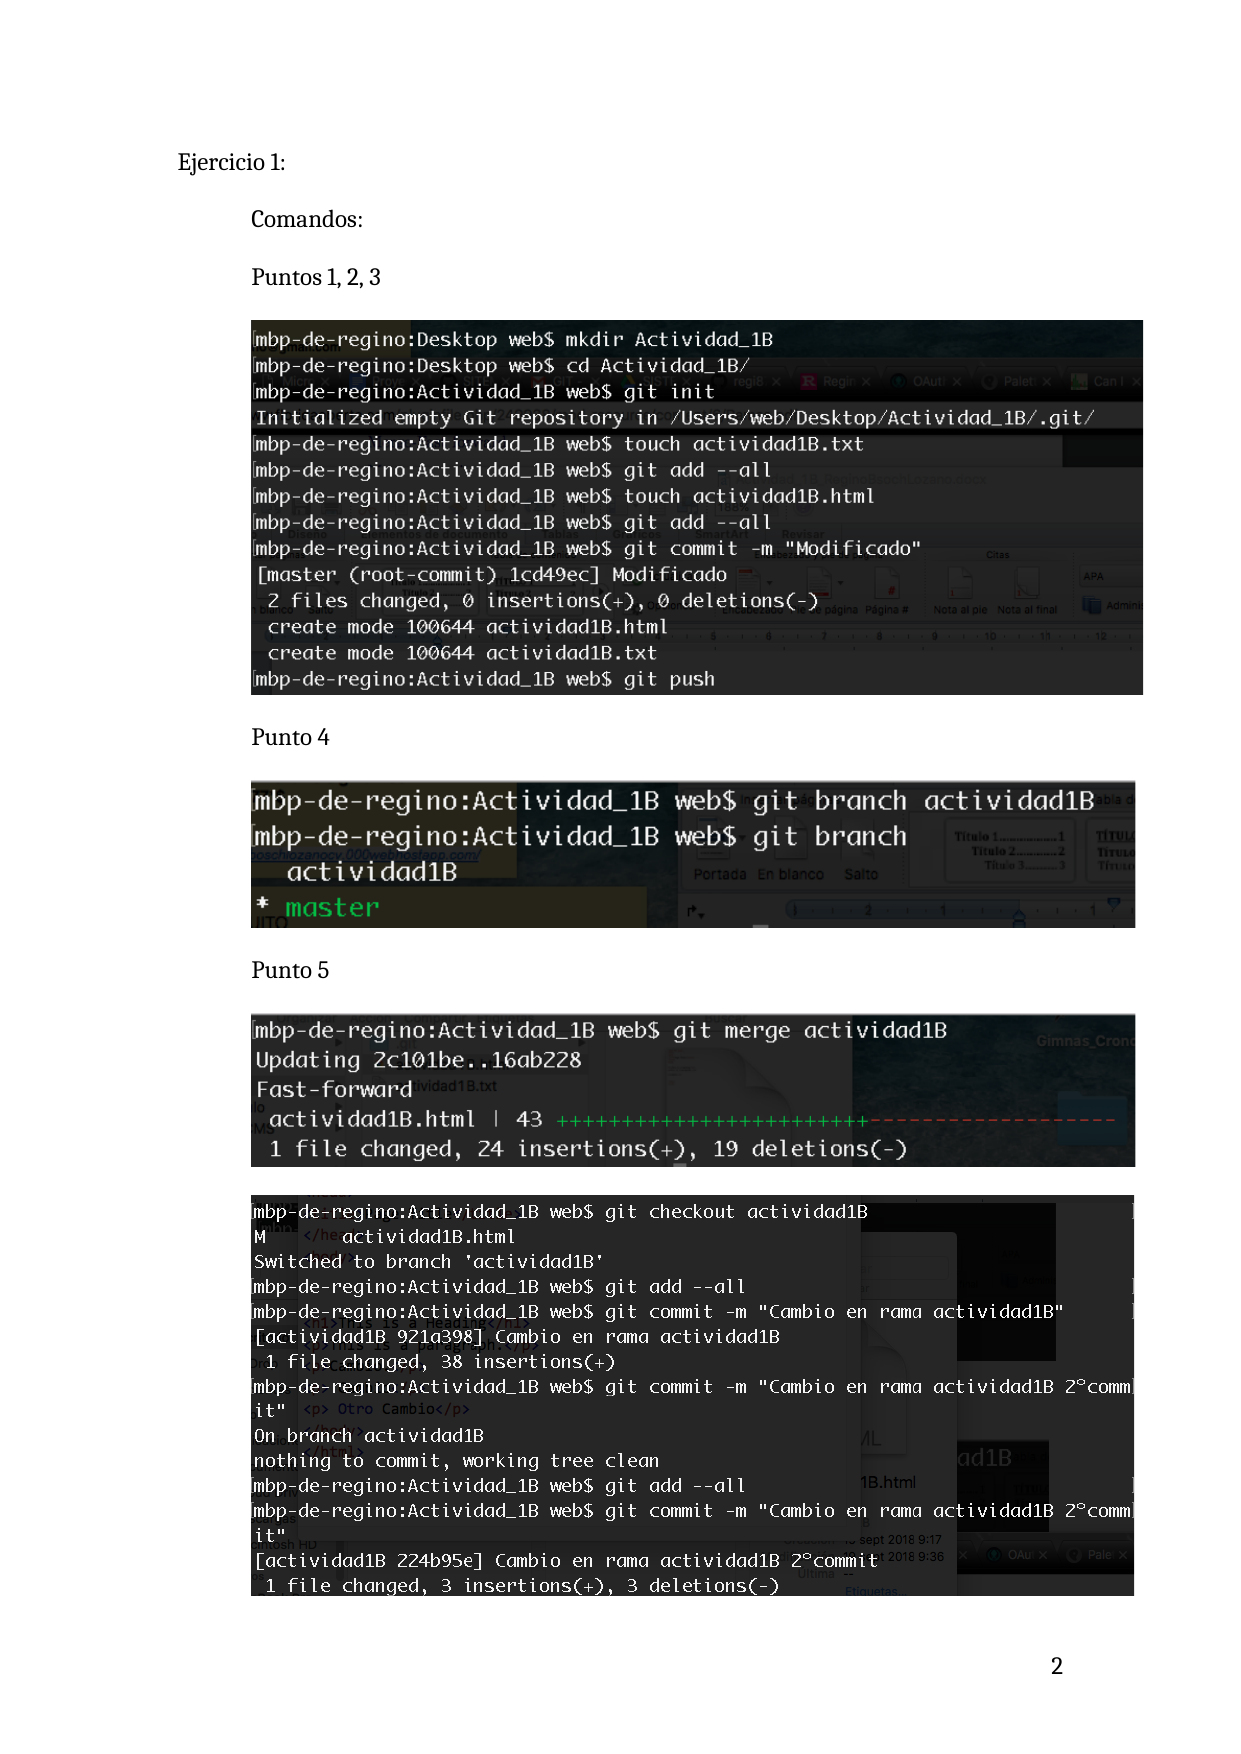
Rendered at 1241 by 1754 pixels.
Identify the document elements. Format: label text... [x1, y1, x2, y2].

text Ejercicio 1: [177, 148, 1063, 176]
text Puntos 1, 2, 3 [177, 263, 1063, 291]
text Punto 5 [177, 956, 1063, 985]
picture [251, 1195, 1135, 1596]
picture [251, 320, 1144, 695]
text Comandos: [177, 205, 1063, 234]
text Punto 4 [177, 723, 1063, 752]
picture [251, 780, 1136, 928]
picture [251, 1013, 1136, 1167]
